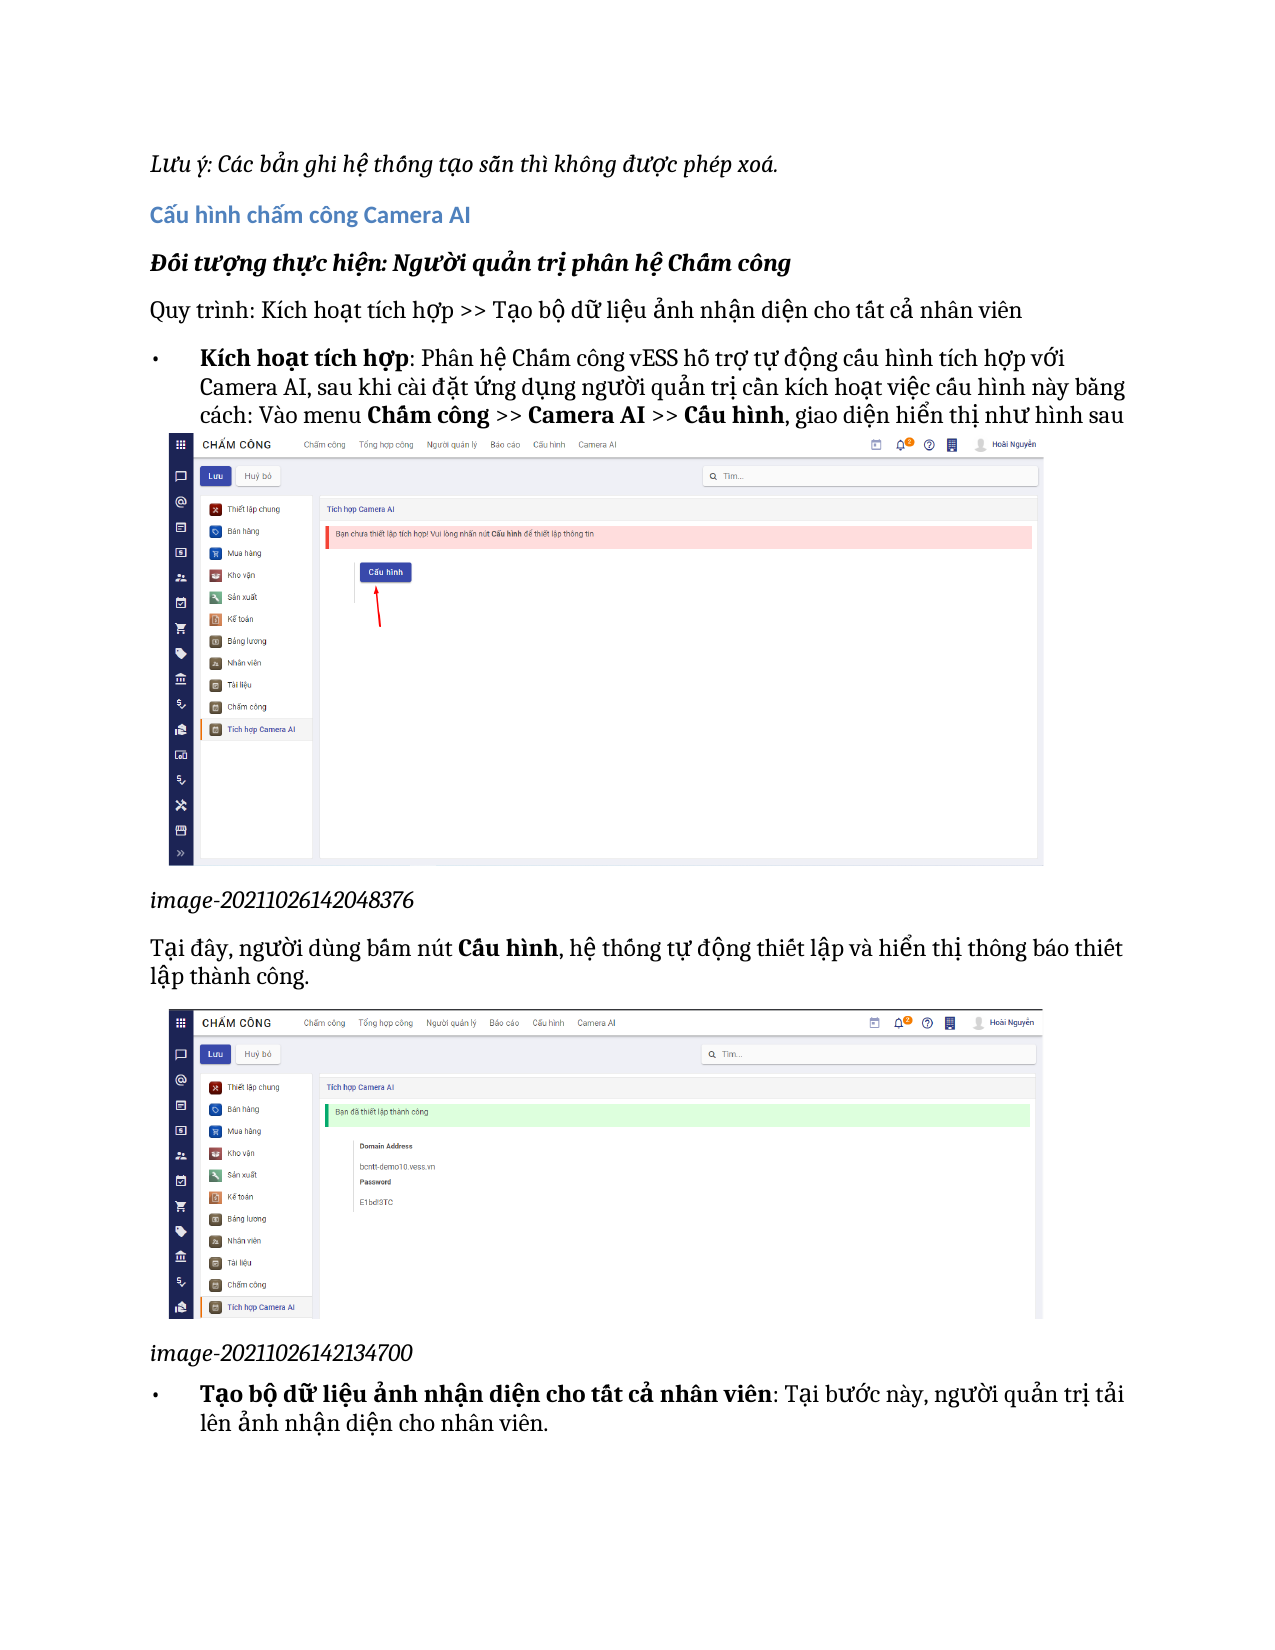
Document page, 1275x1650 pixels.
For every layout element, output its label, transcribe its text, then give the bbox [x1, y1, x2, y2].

picture [168, 433, 1044, 866]
list Kích hoạt tích hợp: Phân hệ Chấm công vESS hỗ trợ tự động cấu hình tích hợp với Camera AI, sau khi cài đặt ứng dụng người quản trị cần kích hoạt việc cấu hình này bằng cách: Vào menu Chấm công >> Camera AI >> Cấu hình, giao diện hiển thị như hình sau [150, 344, 1125, 430]
text Lưu ý: Các bản ghi hệ thống tạo sẵn thì không được phép xoá. [150, 150, 1125, 179]
text Tại đây, người dùng bấm nút Cấu hình, hệ thống tự động thiết lập và hiển thị thông báo thiết lập thành công. [150, 933, 1125, 991]
picture [168, 1009, 1044, 1319]
text image-20211026142048376 [150, 886, 1125, 915]
text image-20211026142134700 [150, 1339, 1125, 1368]
text Đối tượng thực hiện: Người quản trị phân hệ Chấm công [150, 249, 1125, 278]
text Quy trình: Kích hoạt tích hợp >> Tạo bộ dữ liệu ảnh nhận diện cho tất cả nhân viên [150, 296, 1125, 325]
subtitle Cấu hình chấm công Camera AI [150, 199, 1125, 230]
list Tạo bộ dữ liệu ảnh nhận diện cho tất cả nhân viên: Tại bước này, người quản trị tải lên ảnh nhận diện cho nhân viên. [150, 1380, 1125, 1438]
